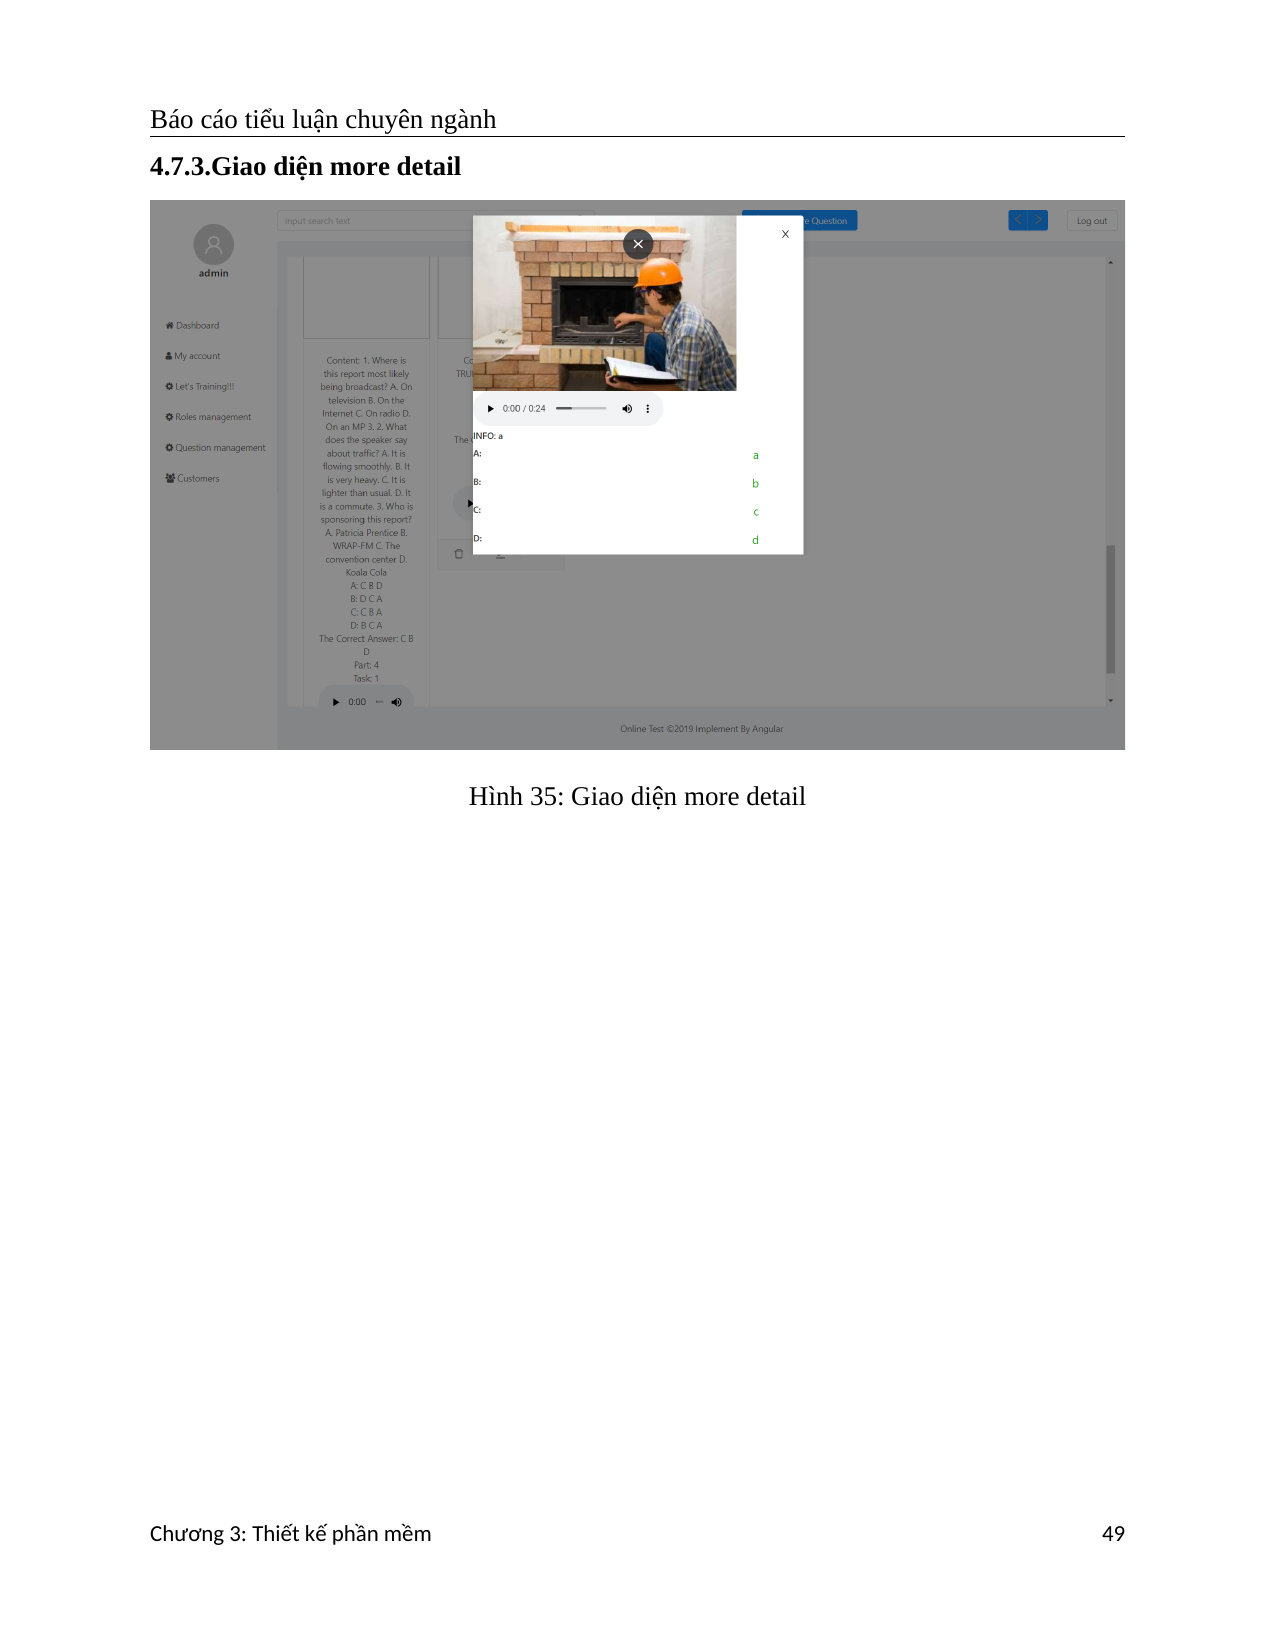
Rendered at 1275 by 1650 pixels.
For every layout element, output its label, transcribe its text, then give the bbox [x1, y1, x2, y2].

text Hình 35: Giao diện more detail [150, 780, 1125, 811]
picture [150, 200, 1125, 750]
subtitle 4.7.3.Giao diện more detail [150, 150, 1125, 181]
